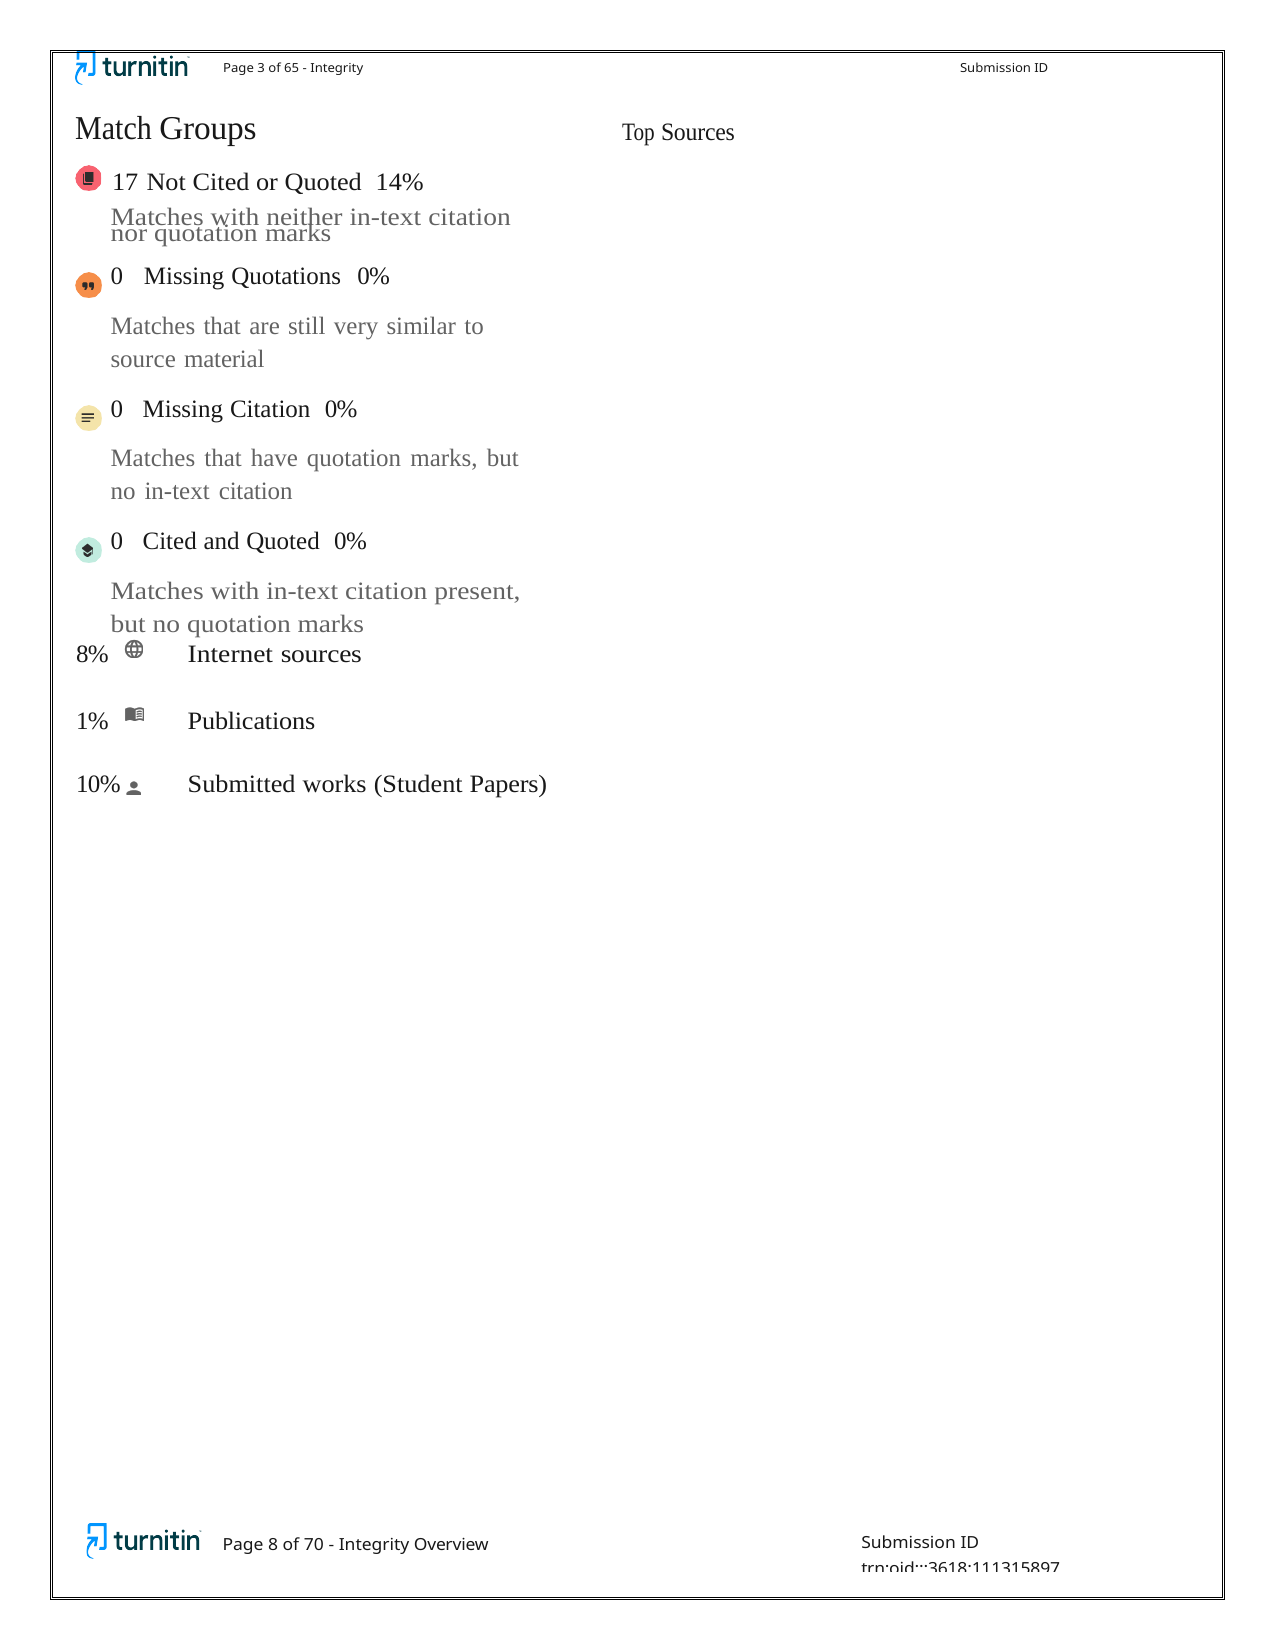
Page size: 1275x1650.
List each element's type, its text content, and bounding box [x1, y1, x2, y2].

text Matches with neither in-text citation nor quotation marks [110, 212, 531, 244]
picture [75, 165, 102, 191]
table_header Internet sources [163, 638, 577, 699]
text 0 Missing Citation 0% [110, 394, 531, 422]
table_cell Publications [163, 700, 577, 773]
picture [75, 405, 102, 431]
table_cell Submitted works (Student Papers) [163, 774, 577, 835]
picture [75, 537, 102, 563]
table_cell 10% [71, 774, 163, 835]
text 0 Missing Quotations 0% [110, 261, 531, 290]
picture [75, 272, 102, 298]
text Top Sources [622, 117, 1098, 146]
text Matches that have quotation marks, but no in-text citation [110, 443, 531, 505]
picture [75, 53, 190, 85]
text Matches that are still very similar to source material [110, 311, 531, 373]
text 0 Cited and Quoted 0% [110, 526, 531, 555]
text 17 Not Cited or Quoted 14% [75, 171, 531, 196]
table_header 8% [71, 638, 163, 699]
picture [86, 1523, 202, 1559]
text Match Groups [75, 109, 531, 147]
table_cell 1% [71, 700, 163, 773]
text Matches with in-text citation present, but no quotation marks [110, 576, 531, 637]
